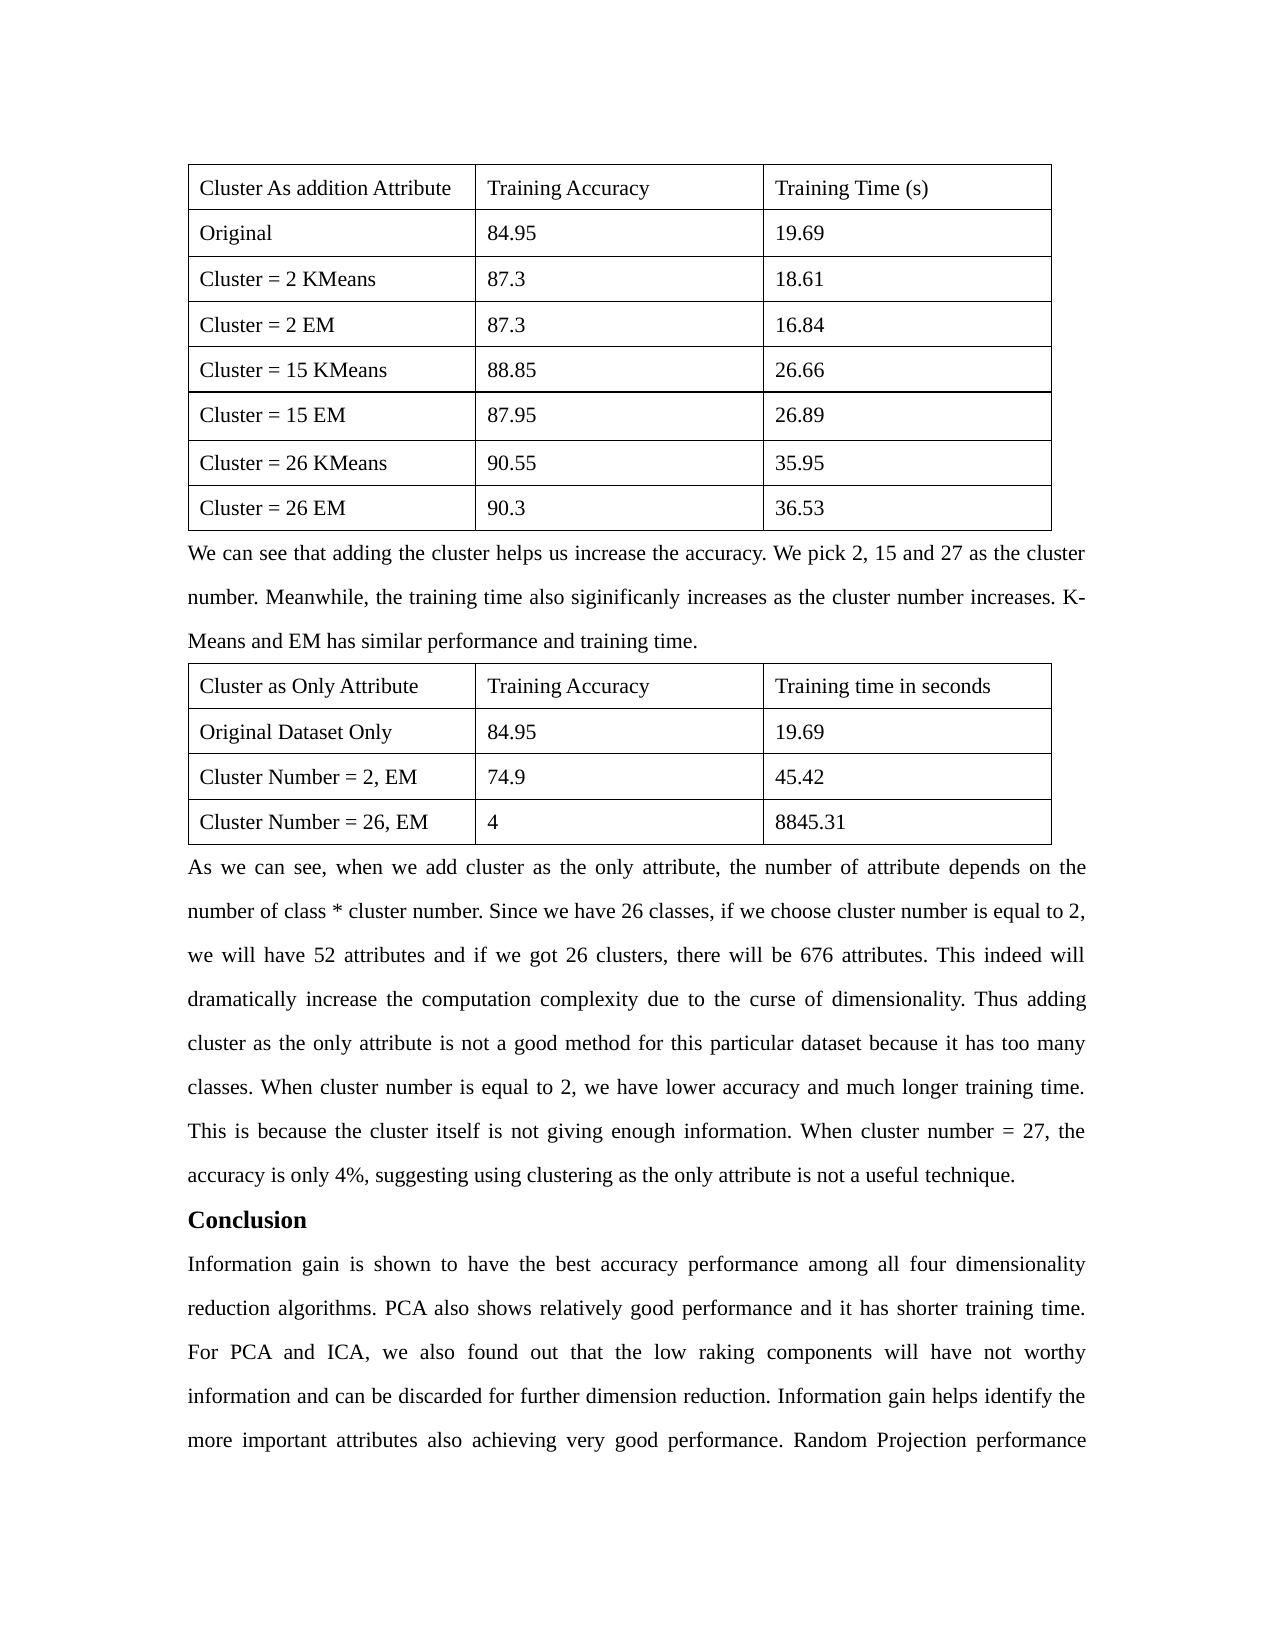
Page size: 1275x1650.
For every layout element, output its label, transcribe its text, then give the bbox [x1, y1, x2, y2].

table_cell 88.85 [476, 347, 763, 391]
table_cell 19.69 [764, 709, 1051, 753]
table_cell 4 [476, 800, 763, 843]
table_cell Cluster = 26 KMeans [189, 441, 475, 485]
table_header Cluster As addition Attribute [189, 165, 475, 209]
table_cell 87.95 [476, 393, 763, 440]
table_cell Cluster = 2 KMeans [189, 257, 475, 301]
table_cell 18.61 [764, 257, 1051, 301]
table_cell 84.95 [476, 709, 763, 753]
table_header Training time in seconds [764, 664, 1051, 708]
table_cell 87.3 [476, 257, 763, 301]
table_cell Cluster Number = 26, EM [189, 800, 475, 843]
table_cell Original Dataset Only [189, 709, 475, 753]
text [187, 1241, 1087, 1461]
table_cell 90.3 [476, 486, 763, 530]
table_cell 26.66 [764, 347, 1051, 391]
text Conclusion [187, 1197, 1087, 1241]
table_cell Cluster = 15 KMeans [189, 347, 475, 391]
table_cell 36.53 [764, 486, 1051, 530]
table_cell 84.95 [476, 210, 763, 256]
table_cell Cluster Number = 2, EM [189, 754, 475, 798]
table_cell 16.84 [764, 302, 1051, 346]
table_header Training Accuracy [476, 664, 763, 708]
table_cell 26.89 [764, 393, 1051, 440]
text As we can see, when we add cluster as the only attribute, the number of attribute depends on the number of class * cluster number. Since we have 26 classes, if we choose cluster number is equal to 2, we will have 52 attributes and if we got 26 clusters, there will be 676 attributes. This indeed will dramatically increase the computation complexity due to the curse of dimensionality. Thus adding cluster as the only attribute is not a good method for this particular dataset because it has too many classes. When cluster number is equal to 2, we have lower accuracy and much longer training time. This is because the cluster itself is not giving enough information. When cluster number = 27, the accuracy is only 4%, suggesting using clustering as the only attribute is not a useful technique. [187, 844, 1087, 1197]
table_cell 8845.31 [764, 800, 1051, 843]
table_header Cluster as Only Attribute [189, 664, 475, 708]
table_header Training Time (s) [764, 165, 1051, 209]
table_cell 74.9 [476, 754, 763, 798]
table_cell Cluster = 26 EM [189, 486, 475, 530]
table_cell Original [189, 210, 475, 256]
table_cell 90.55 [476, 441, 763, 485]
table_cell 35.95 [764, 441, 1051, 485]
table_cell 45.42 [764, 754, 1051, 798]
table_cell Cluster = 2 EM [189, 302, 475, 346]
table_cell 87.3 [476, 302, 763, 346]
table_cell Cluster = 15 EM [189, 393, 475, 440]
table_cell 19.69 [764, 210, 1051, 256]
text We can see that adding the cluster helps us increase the accuracy. We pick 2, 15 and 27 as the cluster number. Meanwhile, the training time also siginificanly increases as the cluster number increases. K-Means and EM has similar performance and training time. [187, 531, 1087, 663]
table_header Training Accuracy [476, 165, 763, 209]
